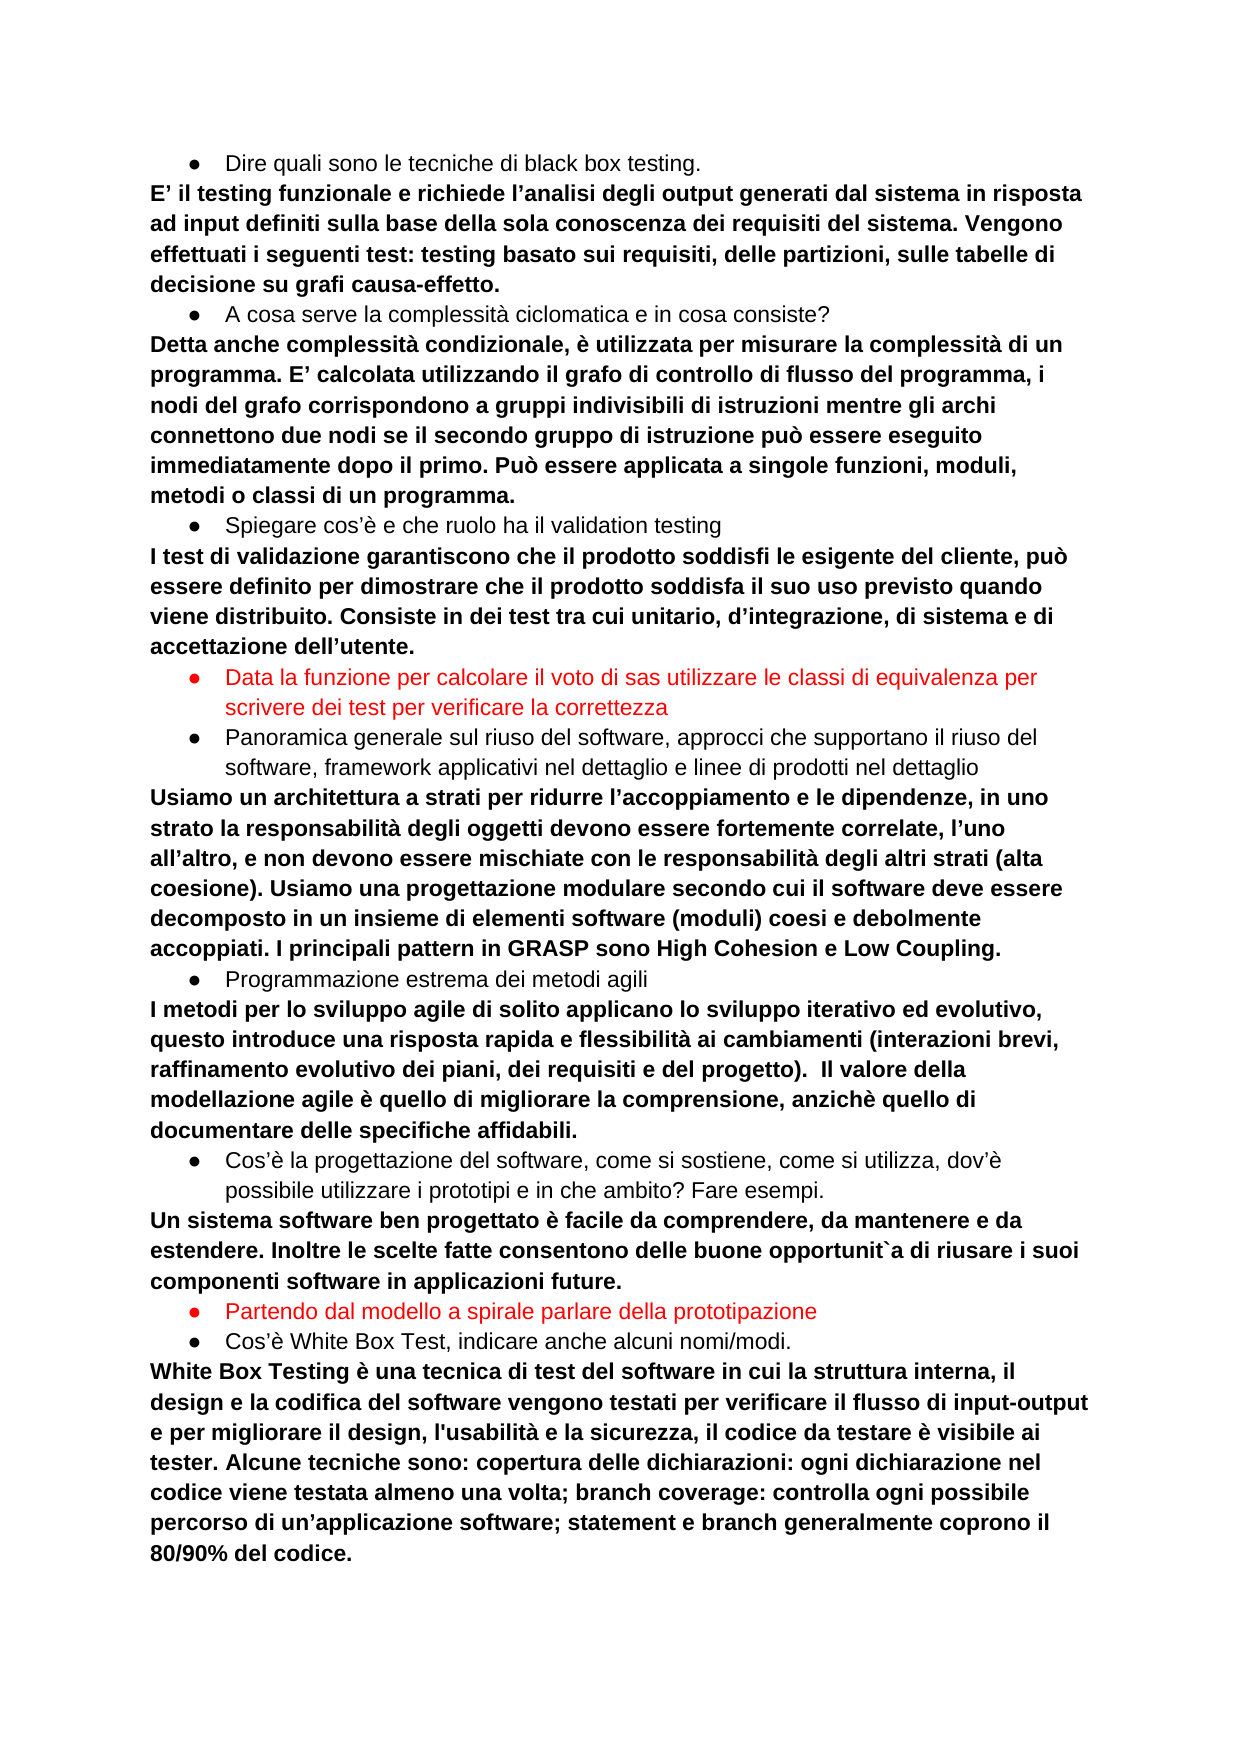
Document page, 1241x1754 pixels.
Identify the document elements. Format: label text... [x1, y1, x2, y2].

text White Box Testing è una tecnica di test del software in cui la struttura interna, il design e la codifica del software vengono testati per verificare il flusso di input-output e per migliorare il design, l'usabilità e la sicurezza, il codice da testare è visibile ai tester. Alcune tecniche sono: copertura delle dichiarazioni: ogni dichiarazione nel codice viene testata almeno una volta; branch coverage: controlla ogni possibile percorso di un’applicazione software; statement e branch generalmente coprono il 80/90% del codice. [150, 1358, 1090, 1566]
list Spiegare cos’è e che ruolo ha il validation testing [187, 512, 1090, 539]
list Cos’è la progettazione del software, come si sostiene, come si utilizza, dov’è possibile utilizzare i prototipi e in che ambito? Fare esempi. [187, 1147, 1090, 1203]
text Detta anche complessità condizionale, è utilizzata per misurare la complessità di un programma. E’ calcolata utilizzando il grafo di controllo di flusso del programma, i nodi del grafo corrispondono a gruppi indivisibili di istruzioni mentre gli archi connettono due nodi se il secondo gruppo di istruzione può essere eseguito immediatamente dopo il primo. Può essere applicata a singole funzioni, moduli, metodi o classi di un programma. [150, 331, 1090, 509]
text Un sistema software ben progettato è facile da comprendere, da mantenere e da estendere. Inoltre le scelte fatte consentono delle buone opportunit`a di riusare i suoi componenti software in applicazioni future. [150, 1207, 1090, 1294]
list Dire quali sono le tecniche di black box testing. [187, 150, 1090, 176]
list Programmazione estrema dei metodi agili [187, 966, 1090, 992]
list A cosa serve la complessità ciclomatica e in cosa consiste? [187, 301, 1090, 327]
text Usiamo un architettura a strati per ridurre l’accoppiamento e le dipendenze, in uno strato la responsabilità degli oggetti devono essere fortemente correlate, l’uno all’altro, e non devono essere mischiate con le responsabilità degli altri strati (alta coesione). Usiamo una progettazione modulare secondo cui il software deve essere decomposto in un insieme di elementi software (moduli) coesi e debolmente accoppiati. I principali pattern in GRASP sono High Cohesion e Low Coupling. [150, 784, 1090, 962]
text E’ il testing funzionale e richiede l’analisi degli output generati dal sistema in risposta ad input definiti sulla base della sola conoscenza dei requisiti del sistema. Vengono effettuati i seguenti test: testing basato sui requisiti, delle partizioni, sulle tabelle di decisione su grafi causa-effetto. [150, 180, 1090, 297]
text I test di validazione garantiscono che il prodotto soddisfi le esigente del cliente, può essere definito per dimostrare che il prodotto soddisfa il suo uso previsto quando viene distribuito. Consiste in dei test tra cui unitario, d’integrazione, di sistema e di accettazione dell’utente. [150, 543, 1090, 660]
list Panoramica generale sul riuso del software, approcci che supportano il riuso del software, framework applicativi nel dettaglio e linee di prodotti nel dettaglio [187, 724, 1090, 781]
text I metodi per lo sviluppo agile di solito applicano lo sviluppo iterativo ed evolutivo, questo introduce una risposta rapida e flessibilità ai cambiamenti (interazioni brevi, raffinamento evolutivo dei piani, dei requisiti e del progetto). Il valore della modellazione agile è quello di migliorare la comprensione, anzichè quello di documentare delle specifiche affidabili. [150, 996, 1090, 1143]
list Cos’è White Box Test, indicare anche alcuni nomi/modi. [187, 1328, 1090, 1354]
list Partendo dal modello a spirale parlare della prototipazione [187, 1298, 1090, 1324]
list Data la funzione per calcolare il voto di sas utilizzare le classi di equivalenza per scrivere dei test per verificare la correttezza [187, 663, 1090, 720]
